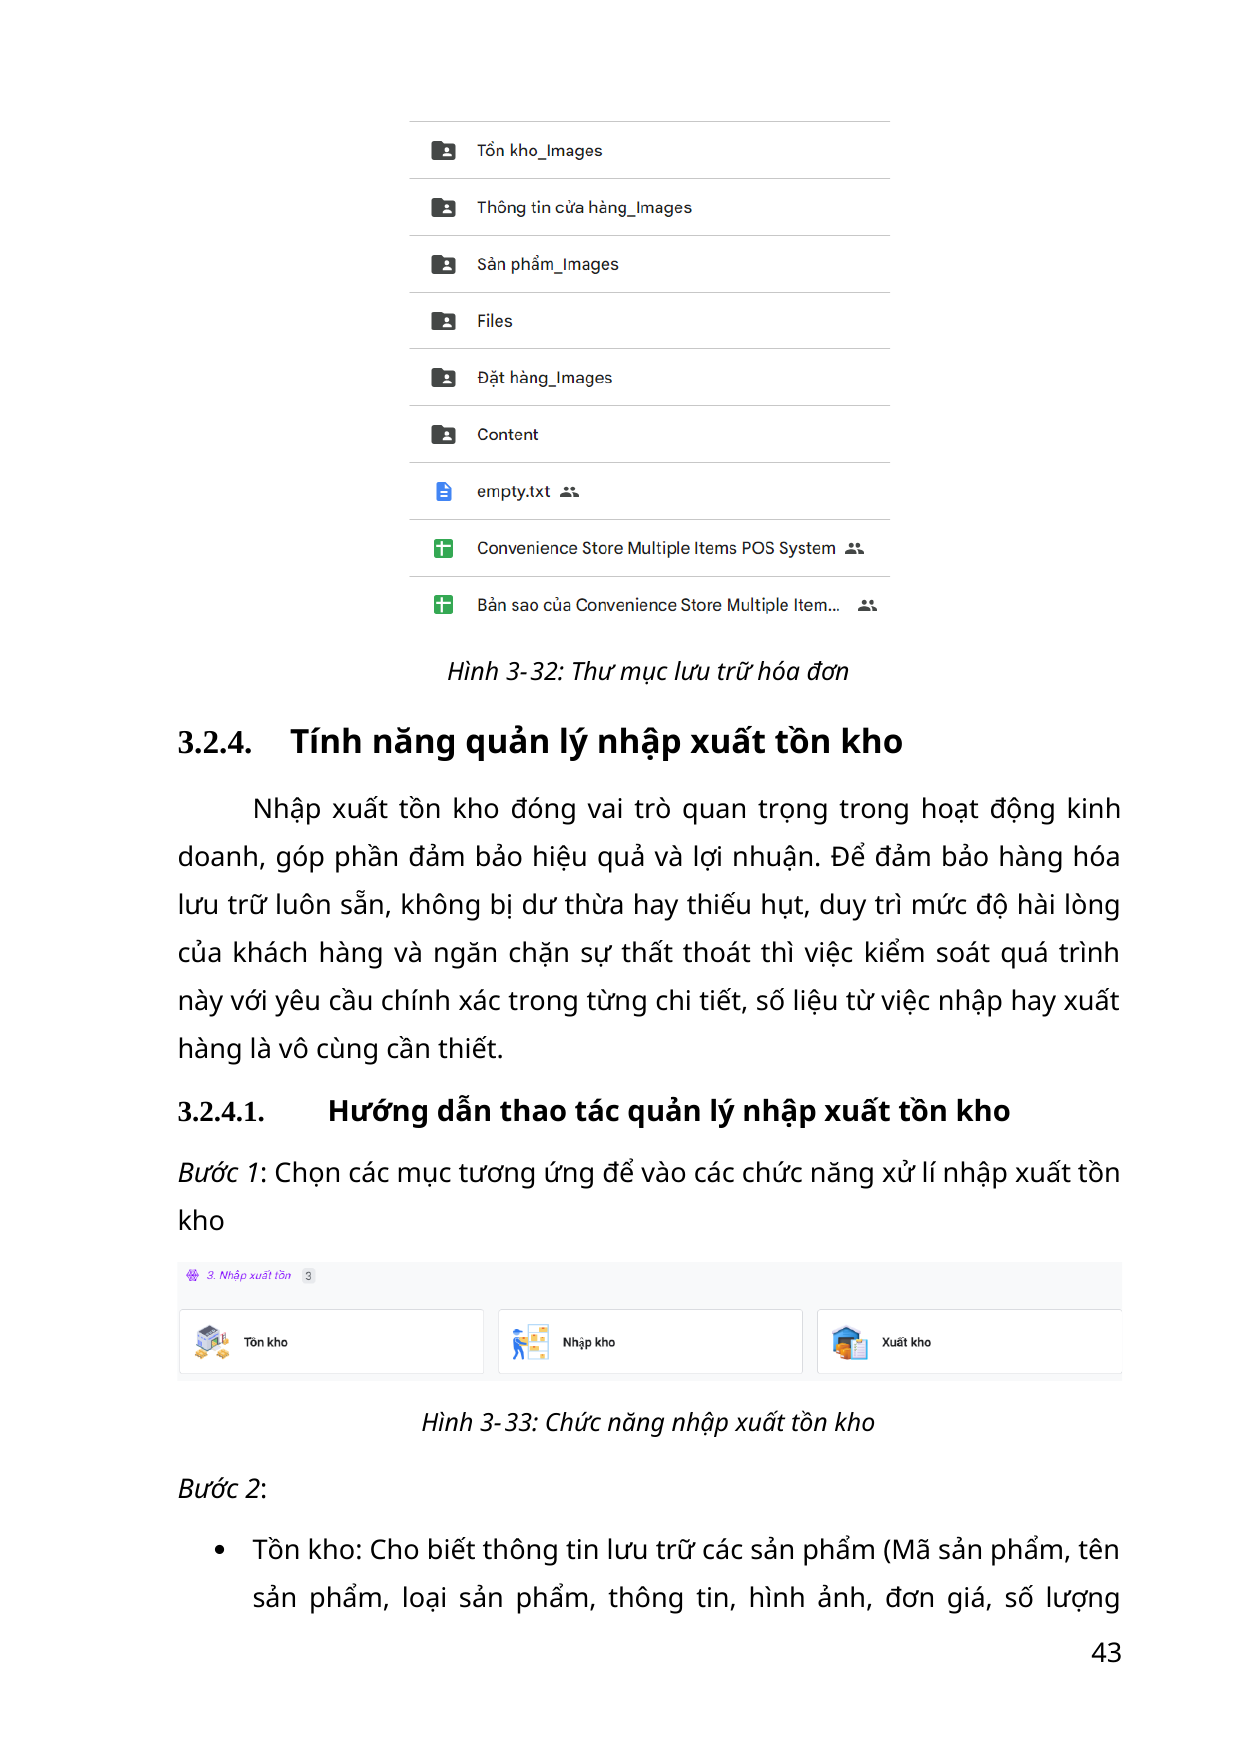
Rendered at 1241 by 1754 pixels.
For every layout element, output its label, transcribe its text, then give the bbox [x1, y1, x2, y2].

subtitle Tính năng quản lý nhập xuất tồn kho [177, 718, 1122, 764]
subtitle Hướng dẫn thao tác quản lý nhập xuất tồn kho [177, 1090, 1122, 1129]
text Nhập xuất tồn kho đóng vai trò quan trọng trong hoạt động kinh doanh, góp phần đảm bảo hiệu quả và lợi nhuận. Để đảm bảo hàng hóa lưu trữ luôn sẵn, không bị dư thừa hay thiếu hụt, duy trì mức độ hài lòng của khách hàng và ngăn chặn sự thất thoát thì việc kiểm soát quá trình này với yêu cầu chính xác trong từng chi tiết, số liệu từ việc nhập hay xuất hàng là vô cùng cần thiết. [177, 790, 1122, 1066]
text Bước 2: [177, 1470, 1122, 1507]
picture [177, 1262, 1123, 1381]
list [215, 1530, 1122, 1615]
text Bước 1: Chọn các mục tương ứng để vào các chức năng xử lí nhập xuất tồn kho [177, 1154, 1122, 1239]
picture [409, 118, 891, 630]
